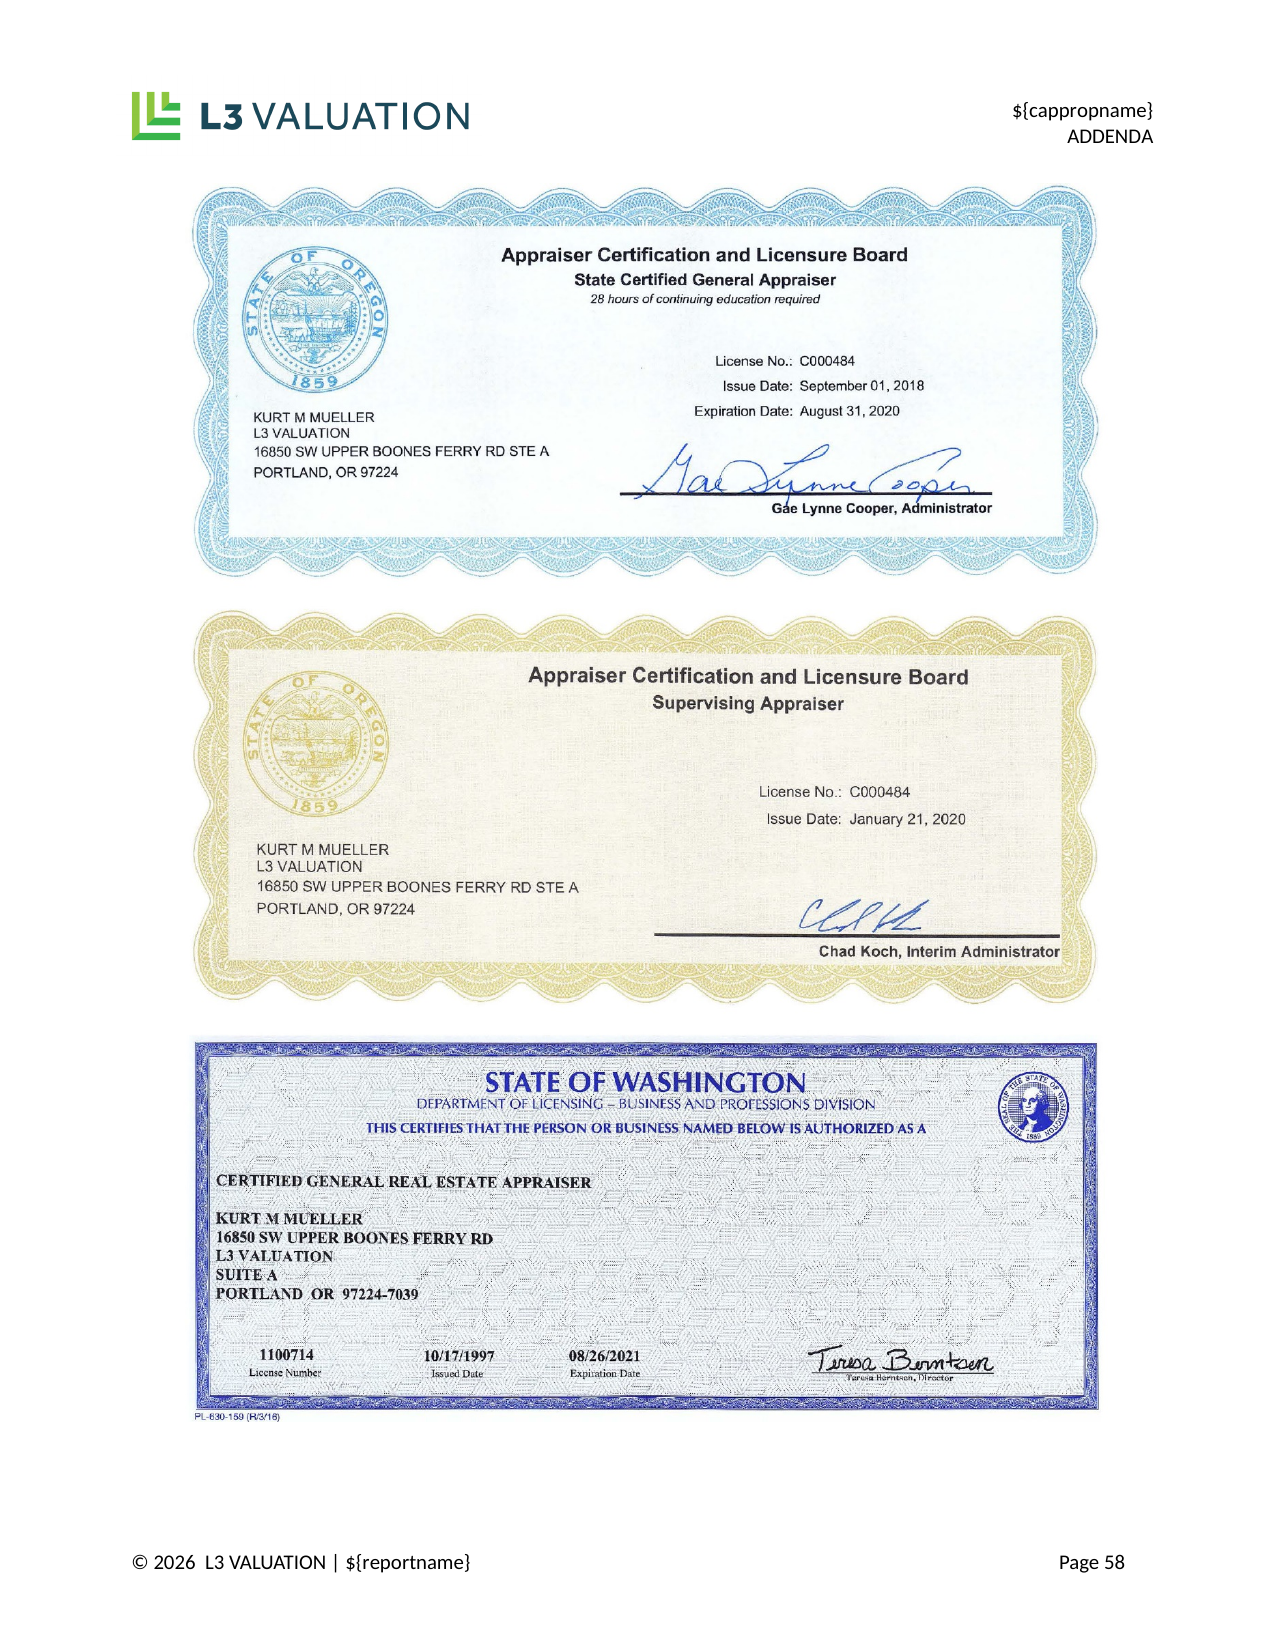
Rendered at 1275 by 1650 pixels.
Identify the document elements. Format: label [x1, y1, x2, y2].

picture [168, 183, 1125, 1422]
picture [116, 75, 483, 156]
